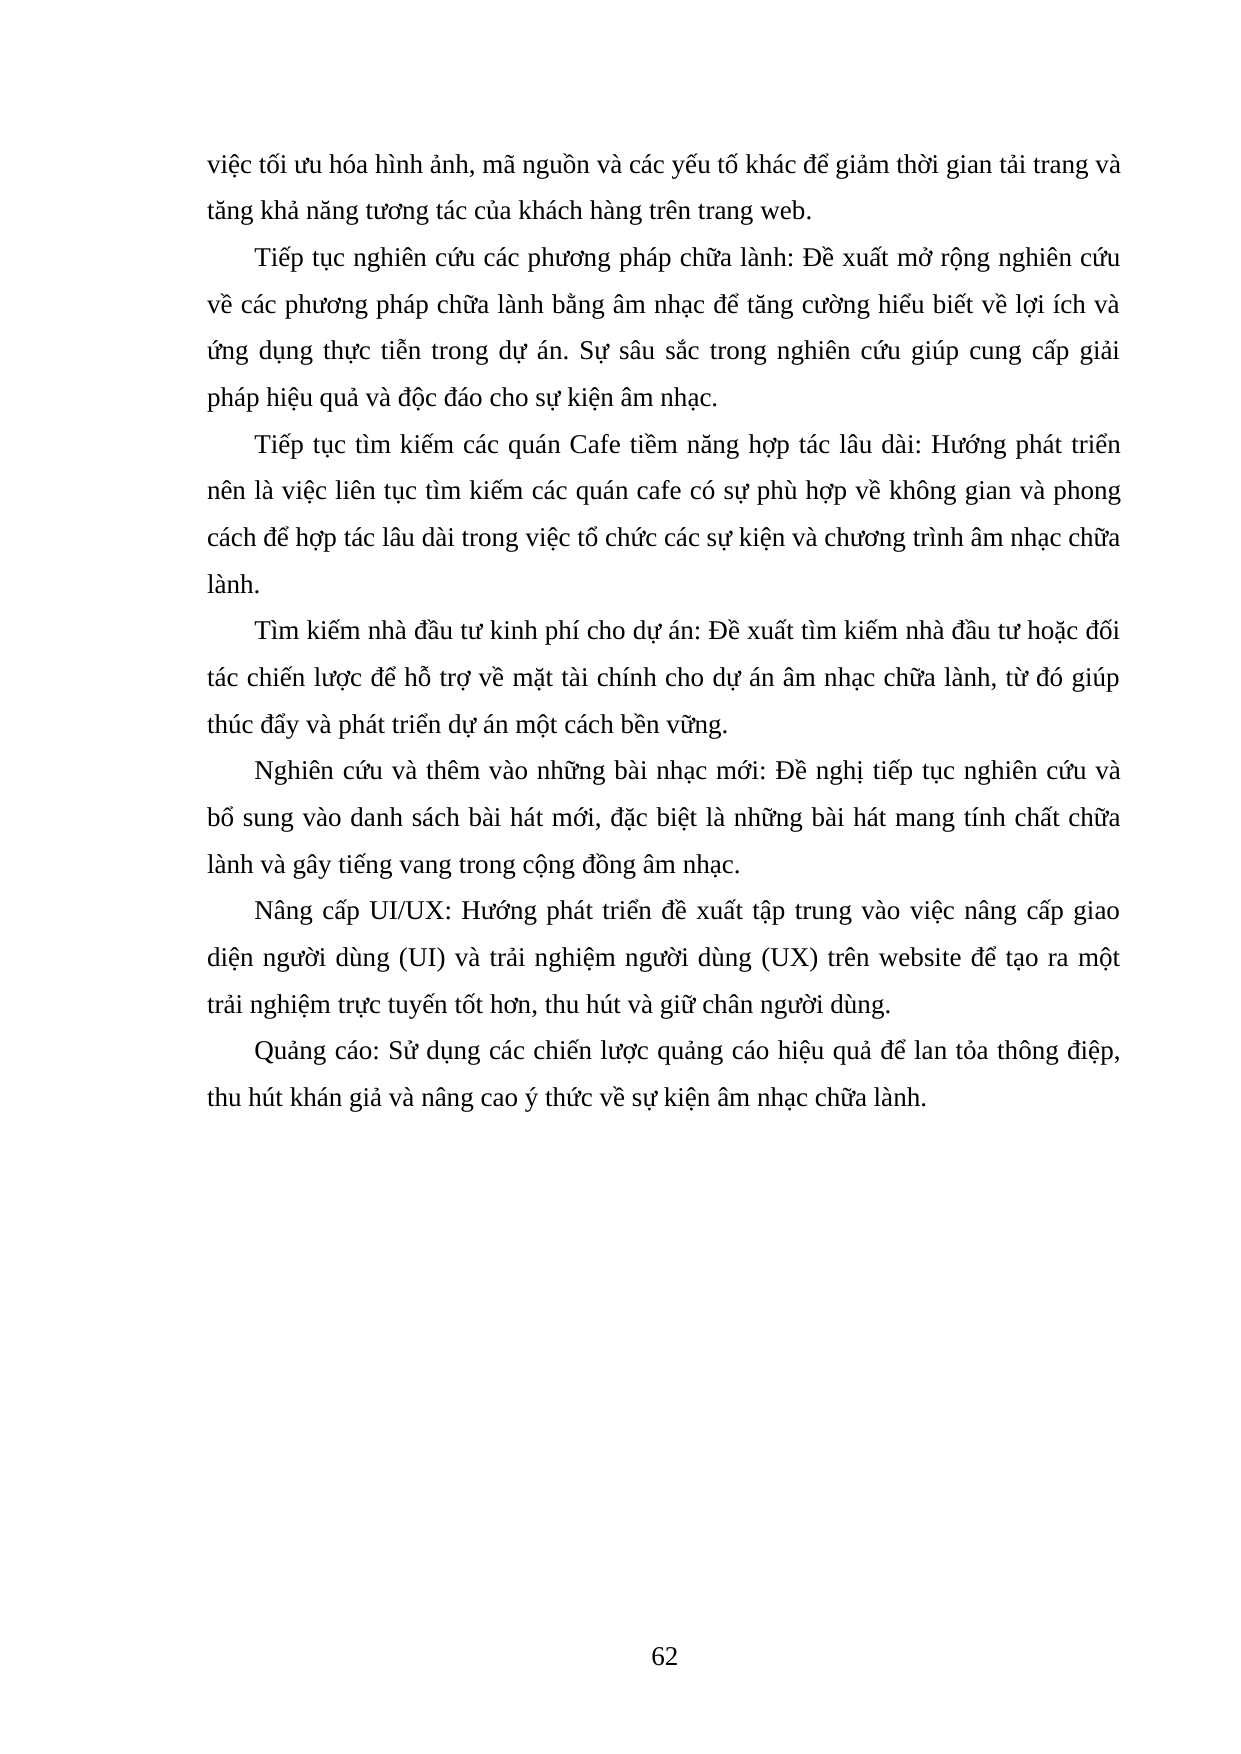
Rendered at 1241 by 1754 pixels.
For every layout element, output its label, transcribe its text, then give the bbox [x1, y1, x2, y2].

text Quảng cáo: Sử dụng các chiến lược quảng cáo hiệu quả để lan tỏa thông điệp, thu hút khán giả và nâng cao ý thức về sự kiện âm nhạc chữa lành. [207, 1034, 1122, 1112]
text Tìm kiếm nhà đầu tư kinh phí cho dự án: Đề xuất tìm kiếm nhà đầu tư hoặc đối tác chiến lược để hỗ trợ về mặt tài chính cho dự án âm nhạc chữa lành, từ đó giúp thúc đẩy và phát triển dự án một cách bền vững. [207, 614, 1122, 739]
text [207, 148, 1122, 226]
text Nghiên cứu và thêm vào những bài nhạc mới: Đề nghị tiếp tục nghiên cứu và bổ sung vào danh sách bài hát mới, đặc biệt là những bài hát mang tính chất chữa lành và gây tiếng vang trong cộng đồng âm nhạc. [207, 754, 1122, 879]
text Nâng cấp UI/UX: Hướng phát triển đề xuất tập trung vào việc nâng cấp giao diện người dùng (UI) và trải nghiệm người dùng (UX) trên website để tạo ra một trải nghiệm trực tuyến tốt hơn, thu hút và giữ chân người dùng. [207, 894, 1122, 1019]
text Tiếp tục tìm kiếm các quán Cafe tiềm năng hợp tác lâu dài: Hướng phát triển nên là việc liên tục tìm kiếm các quán cafe có sự phù hợp về không gian và phong cách để hợp tác lâu dài trong việc tổ chức các sự kiện và chương trình âm nhạc chữa lành. [207, 428, 1122, 599]
text Tiếp tục nghiên cứu các phương pháp chữa lành: Đề xuất mở rộng nghiên cứu về các phương pháp chữa lành bằng âm nhạc để tăng cường hiểu biết về lợi ích và ứng dụng thực tiễn trong dự án. Sự sâu sắc trong nghiên cứu giúp cung cấp giải pháp hiệu quả và độc đáo cho sự kiện âm nhạc. [207, 241, 1122, 412]
